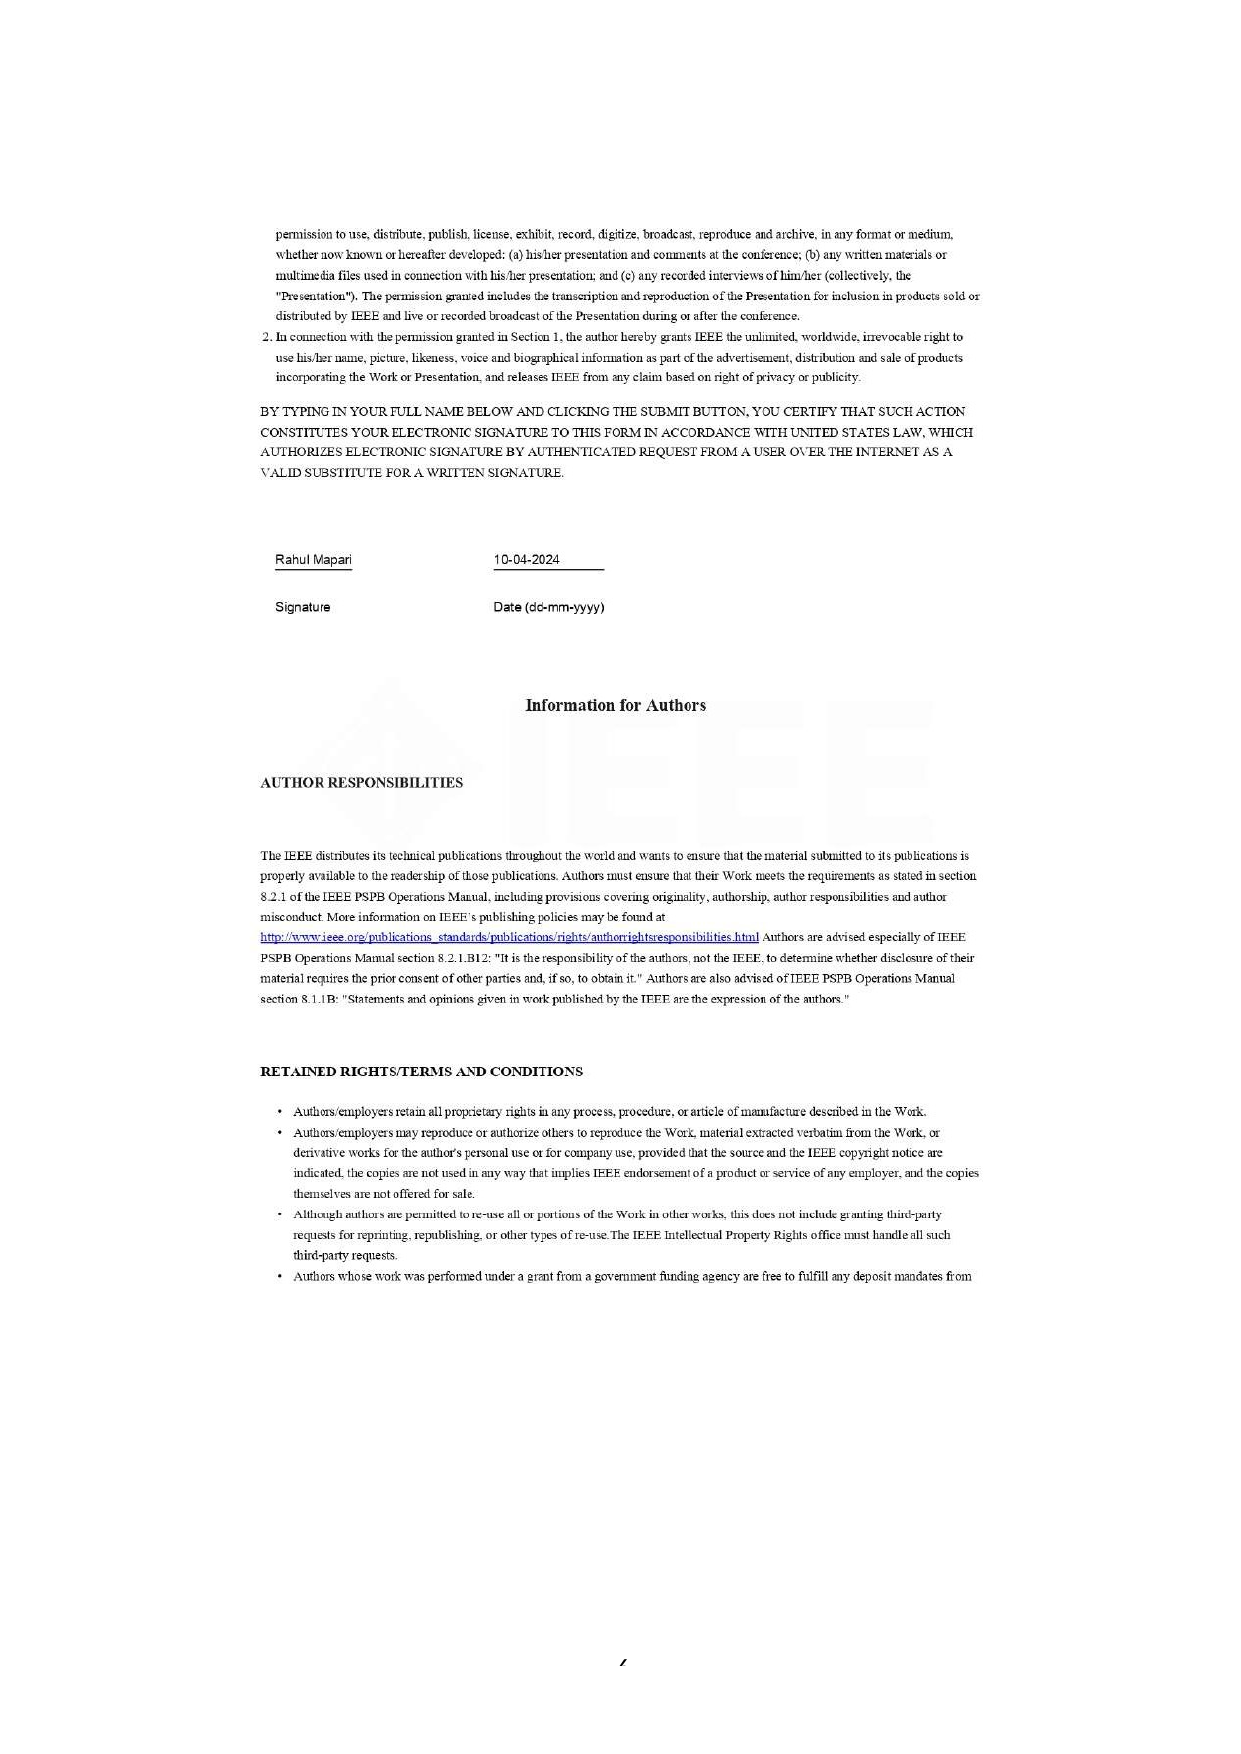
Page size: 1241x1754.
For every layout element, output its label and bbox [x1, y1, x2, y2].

picture [249, 228, 984, 1284]
